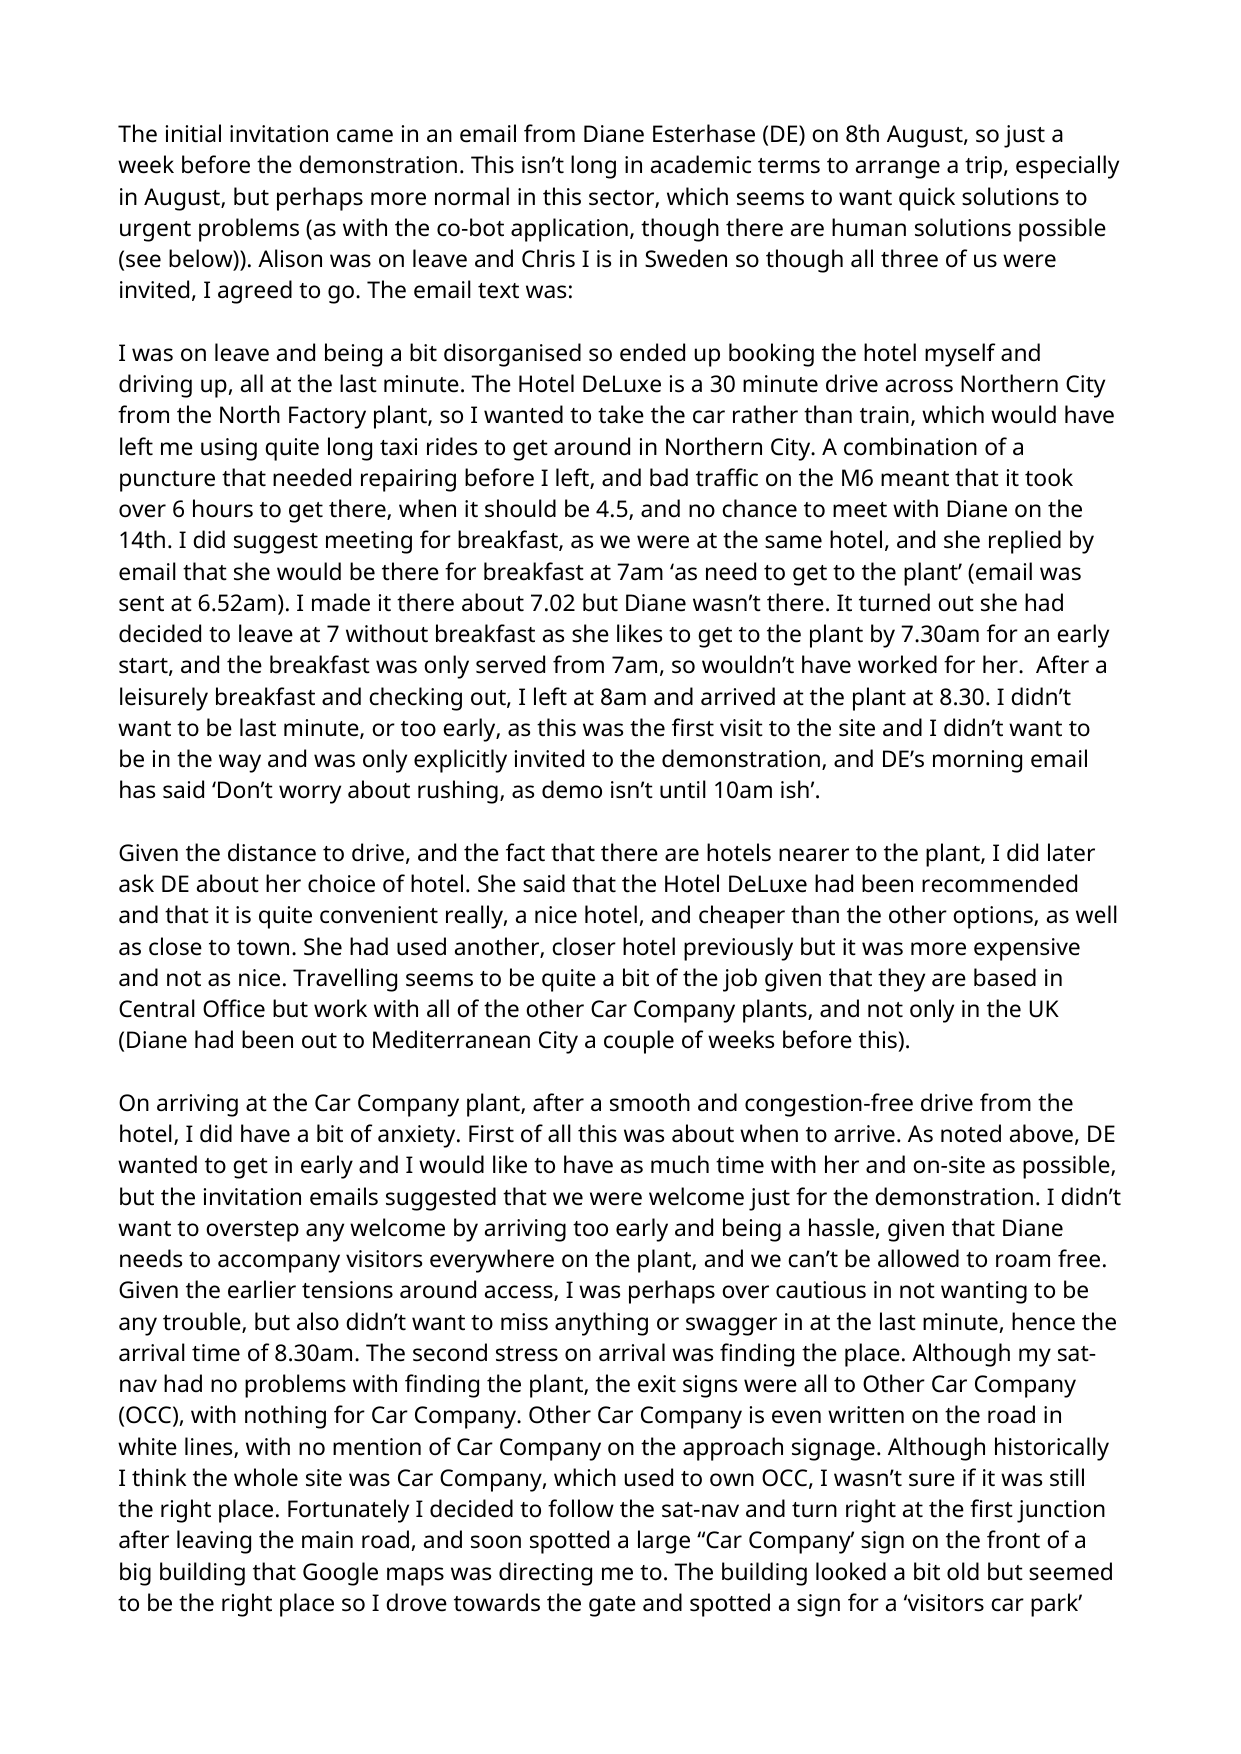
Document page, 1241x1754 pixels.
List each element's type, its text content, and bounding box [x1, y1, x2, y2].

text The initial invitation came in an email from Diane Esterhase (DE) on 8th August, so just a week before the demonstration. This isn’t long in academic terms to arrange a trip, especially in August, but perhaps more normal in this sector, which seems to want quick solutions to urgent problems (as with the co-bot application, though there are human solutions possible (see below)). Alison was on leave and Chris I is in Sweden so though all three of us were invited, I agreed to go. The email text was: [118, 118, 1122, 306]
text I was on leave and being a bit disorganised so ended up booking the hotel myself and driving up, all at the last minute. The Hotel DeLuxe is a 30 minute drive across Northern City from the North Factory plant, so I wanted to take the car rather than train, which would have left me using quite long taxi rides to get around in Northern City. A combination of a puncture that needed repairing before I left, and bad traffic on the M6 meant that it took over 6 hours to get there, when it should be 4.5, and no chance to meet with Diane on the 14th. I did suggest meeting for breakfast, as we were at the same hotel, and she replied by email that she would be there for breakfast at 7am ‘as need to get to the plant’ (email was sent at 6.52am). I made it there about 7.02 but Diane wasn’t there. It turned out she had decided to leave at 7 without breakfast as she likes to get to the plant by 7.30am for an early start, and the breakfast was only served from 7am, so wouldn’t have worked for her. After a leisurely breakfast and checking out, I left at 8am and arrived at the plant at 8.30. I didn’t want to be last minute, or too early, as this was the first visit to the site and I didn’t want to be in the way and was only explicitly invited to the demonstration, and DE’s morning email has said ‘Don’t worry about rushing, as demo isn’t until 10am ish’. [118, 337, 1122, 806]
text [118, 1087, 1122, 1618]
text Given the distance to drive, and the fact that there are hotels nearer to the plant, I did later ask DE about her choice of hotel. She said that the Hotel DeLuxe had been recommended and that it is quite convenient really, a nice hotel, and cheaper than the other options, as well as close to town. She had used another, closer hotel previously but it was more expensive and not as nice. Travelling seems to be quite a bit of the job given that they are based in Central Office but work with all of the other Car Company plants, and not only in the UK (Diane had been out to Mediterranean City a couple of weeks before this). [118, 837, 1122, 1056]
